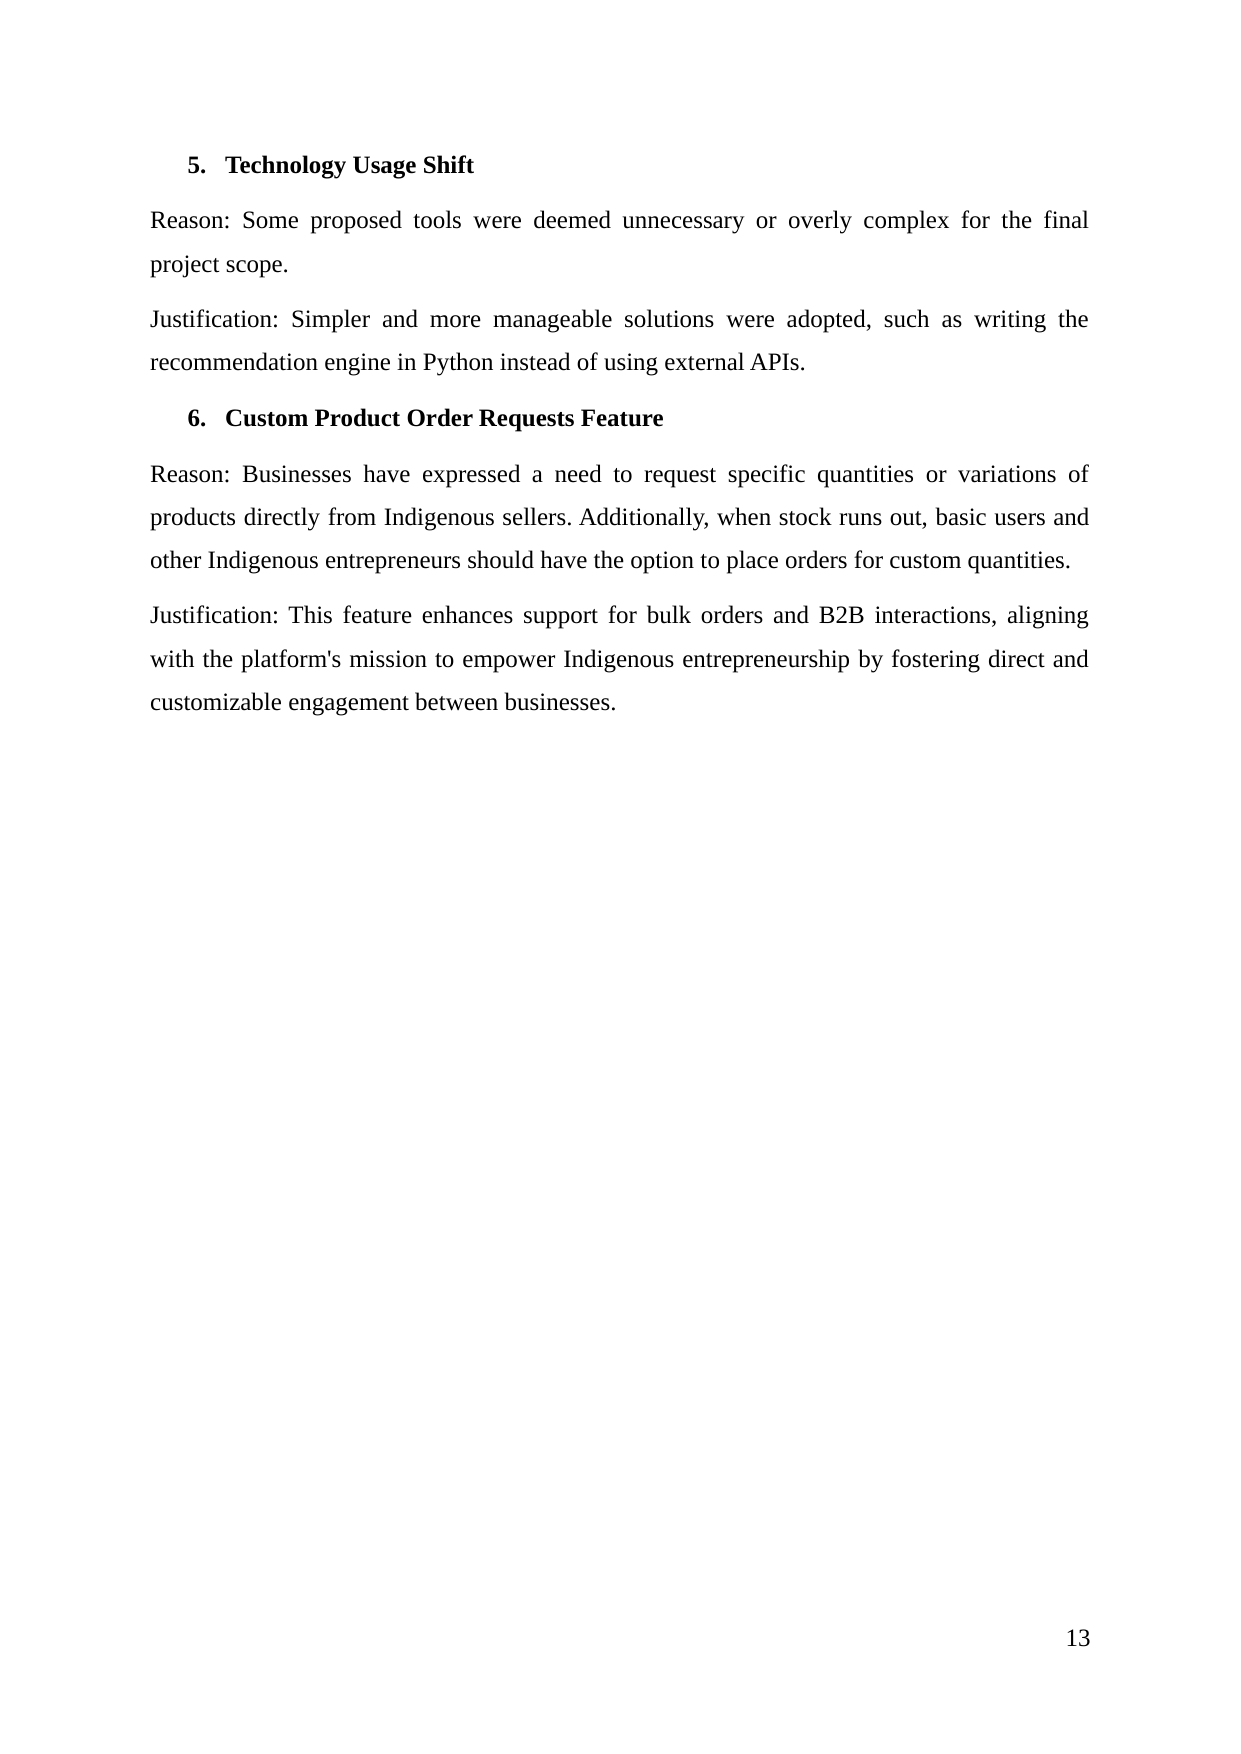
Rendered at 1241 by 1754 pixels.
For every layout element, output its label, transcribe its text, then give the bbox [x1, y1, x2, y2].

text Reason: Some proposed tools were deemed unnecessary or overly complex for the final project scope. [150, 206, 1090, 277]
text Justification: Simpler and more manageable solutions were adopted, such as writing the recommendation engine in Python instead of using external APIs. [150, 304, 1090, 376]
text Justification: This feature enhances support for bulk orders and B2B interactions, aligning with the platform's mission to empower Indigenous entrepreneurship by fostering direct and customizable engagement between businesses. [150, 601, 1090, 716]
list Custom Product Order Requests Feature [187, 403, 1090, 432]
text Reason: Businesses have expressed a need to request specific quantities or variations of products directly from Indigenous sellers. Additionally, when stock runs out, basic users and other Indigenous entrepreneurs should have the option to place orders for custom quantities. [150, 459, 1090, 574]
list Technology Usage Shift [187, 150, 1090, 179]
